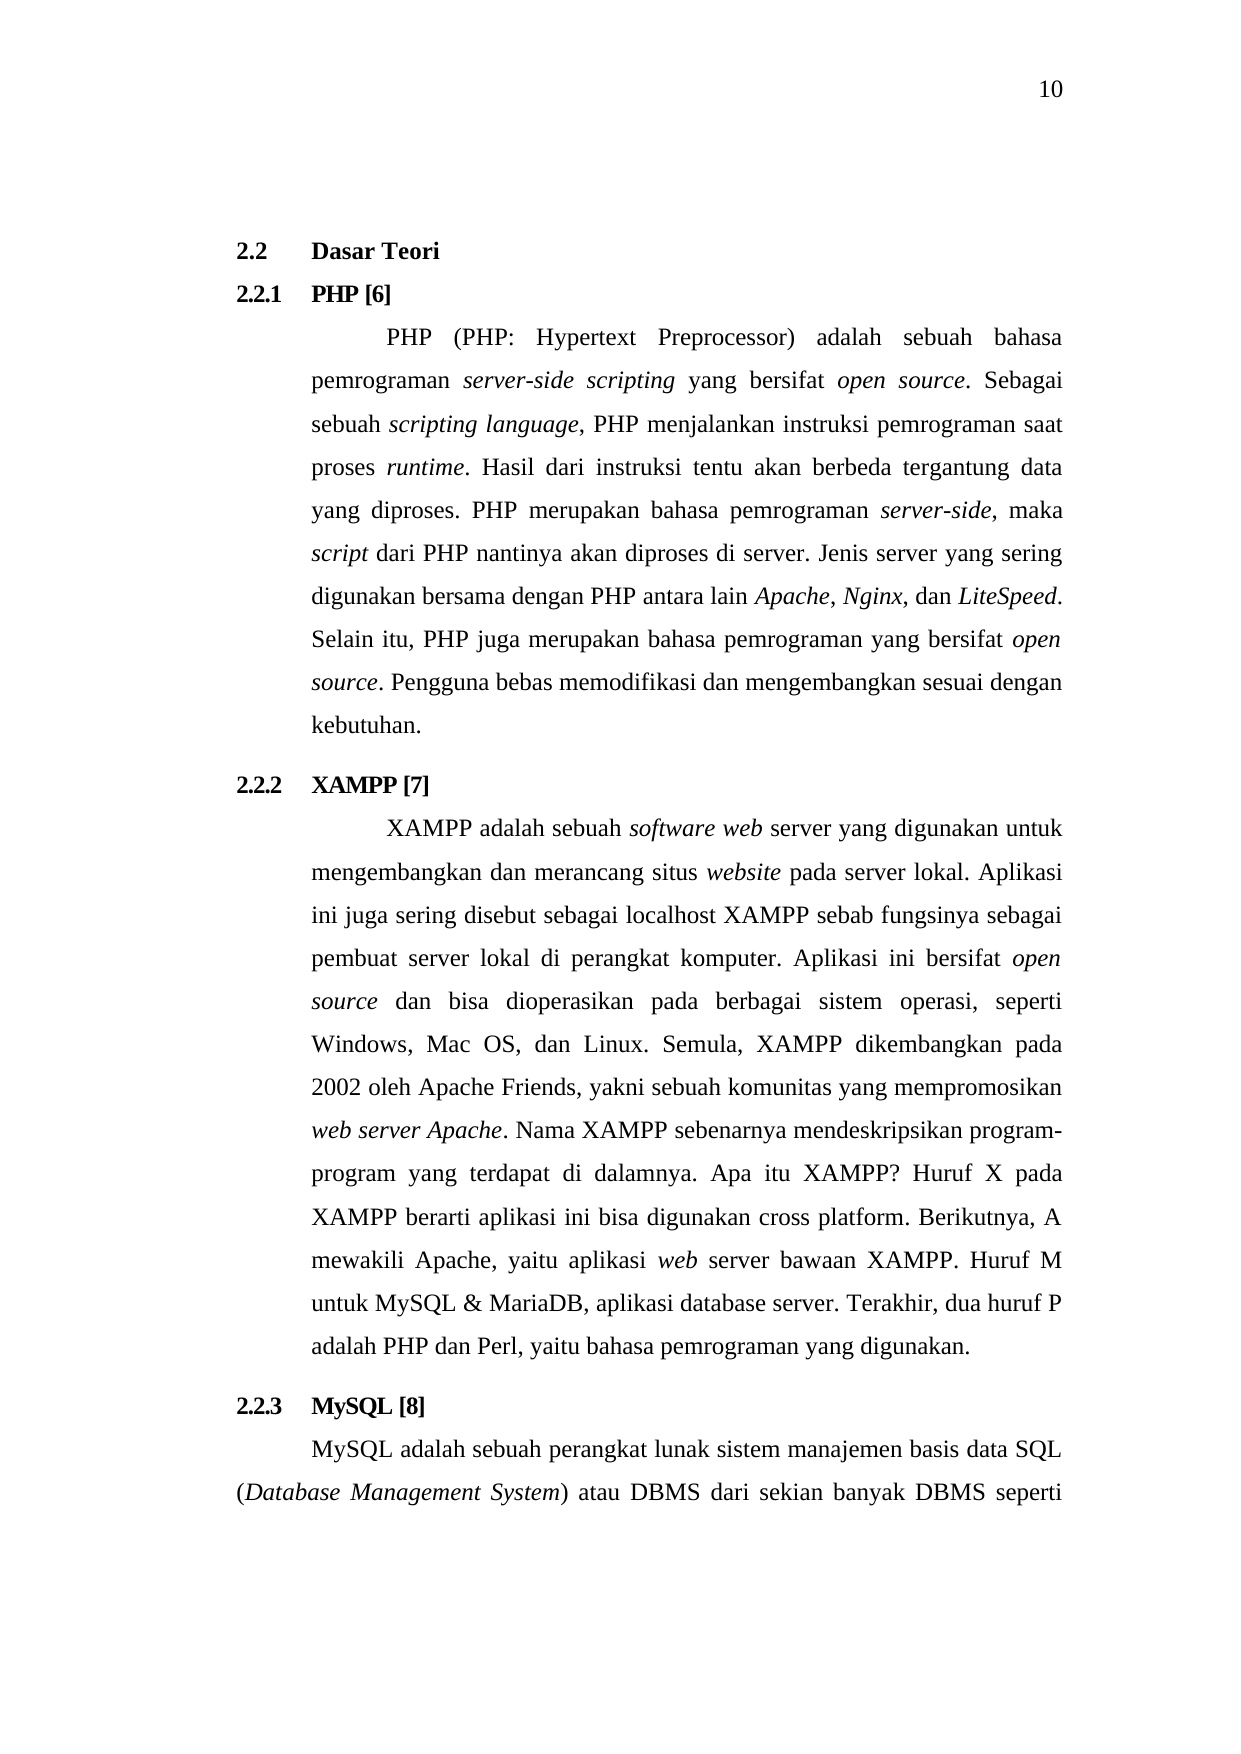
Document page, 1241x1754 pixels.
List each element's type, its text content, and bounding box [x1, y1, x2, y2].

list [236, 1434, 1063, 1506]
text PHP (PHP: Hypertext Preprocessor) adalah sebuah bahasa pemrograman server-side scripting yang bersifat open source. Sebagai sebuah scripting language, PHP menjalankan instruksi pemrograman saat proses runtime. Hasil dari instruksi tentu akan berbeda tergantung data yang diproses. PHP merupakan bahasa pemrograman server-side, maka script dari PHP nantinya akan diproses di server. Jenis server yang sering digunakan bersama dengan PHP antara lain Apache, Nginx, dan LiteSpeed. Selain itu, PHP juga merupakan bahasa pemrograman yang bersifat open source. Pengguna bebas memodifikasi dan mengembangkan sesuai dengan kebutuhan. [311, 322, 1063, 739]
subtitle 2.2 Dasar Teori [236, 236, 1063, 265]
title 2.2.1 PHP [236, 279, 1063, 308]
text XAMPP adalah sebuah software web server yang digunakan untuk mengembangkan dan merancang situs website pada server lokal. Aplikasi ini juga sering disebut sebagai localhost XAMPP sebab fungsinya sebagai pembuat server lokal di perangkat komputer. Aplikasi ini bersifat open source dan bisa dioperasikan pada berbagai sistem operasi, seperti Windows, Mac OS, dan Linux. Semula, XAMPP dikembangkan pada 2002 oleh Apache Friends, yakni sebuah komunitas yang mempromosikan web server Apache. Nama XAMPP sebenarnya mendeskripsikan program-program yang terdapat di dalamnya. Apa itu XAMPP? Huruf X pada XAMPP berarti aplikasi ini bisa digunakan cross platform. Berikutnya, A mewakili Apache, yaitu aplikasi web server bawaan XAMPP. Huruf M untuk MySQL & MariaDB, aplikasi database server. Terakhir, dua huruf P adalah PHP dan Perl, yaitu bahasa pemrograman yang digunakan. [311, 813, 1063, 1360]
title 2.2.3 MySQL [236, 1391, 1063, 1419]
title 2.2.2 XAMPP [236, 770, 1063, 799]
